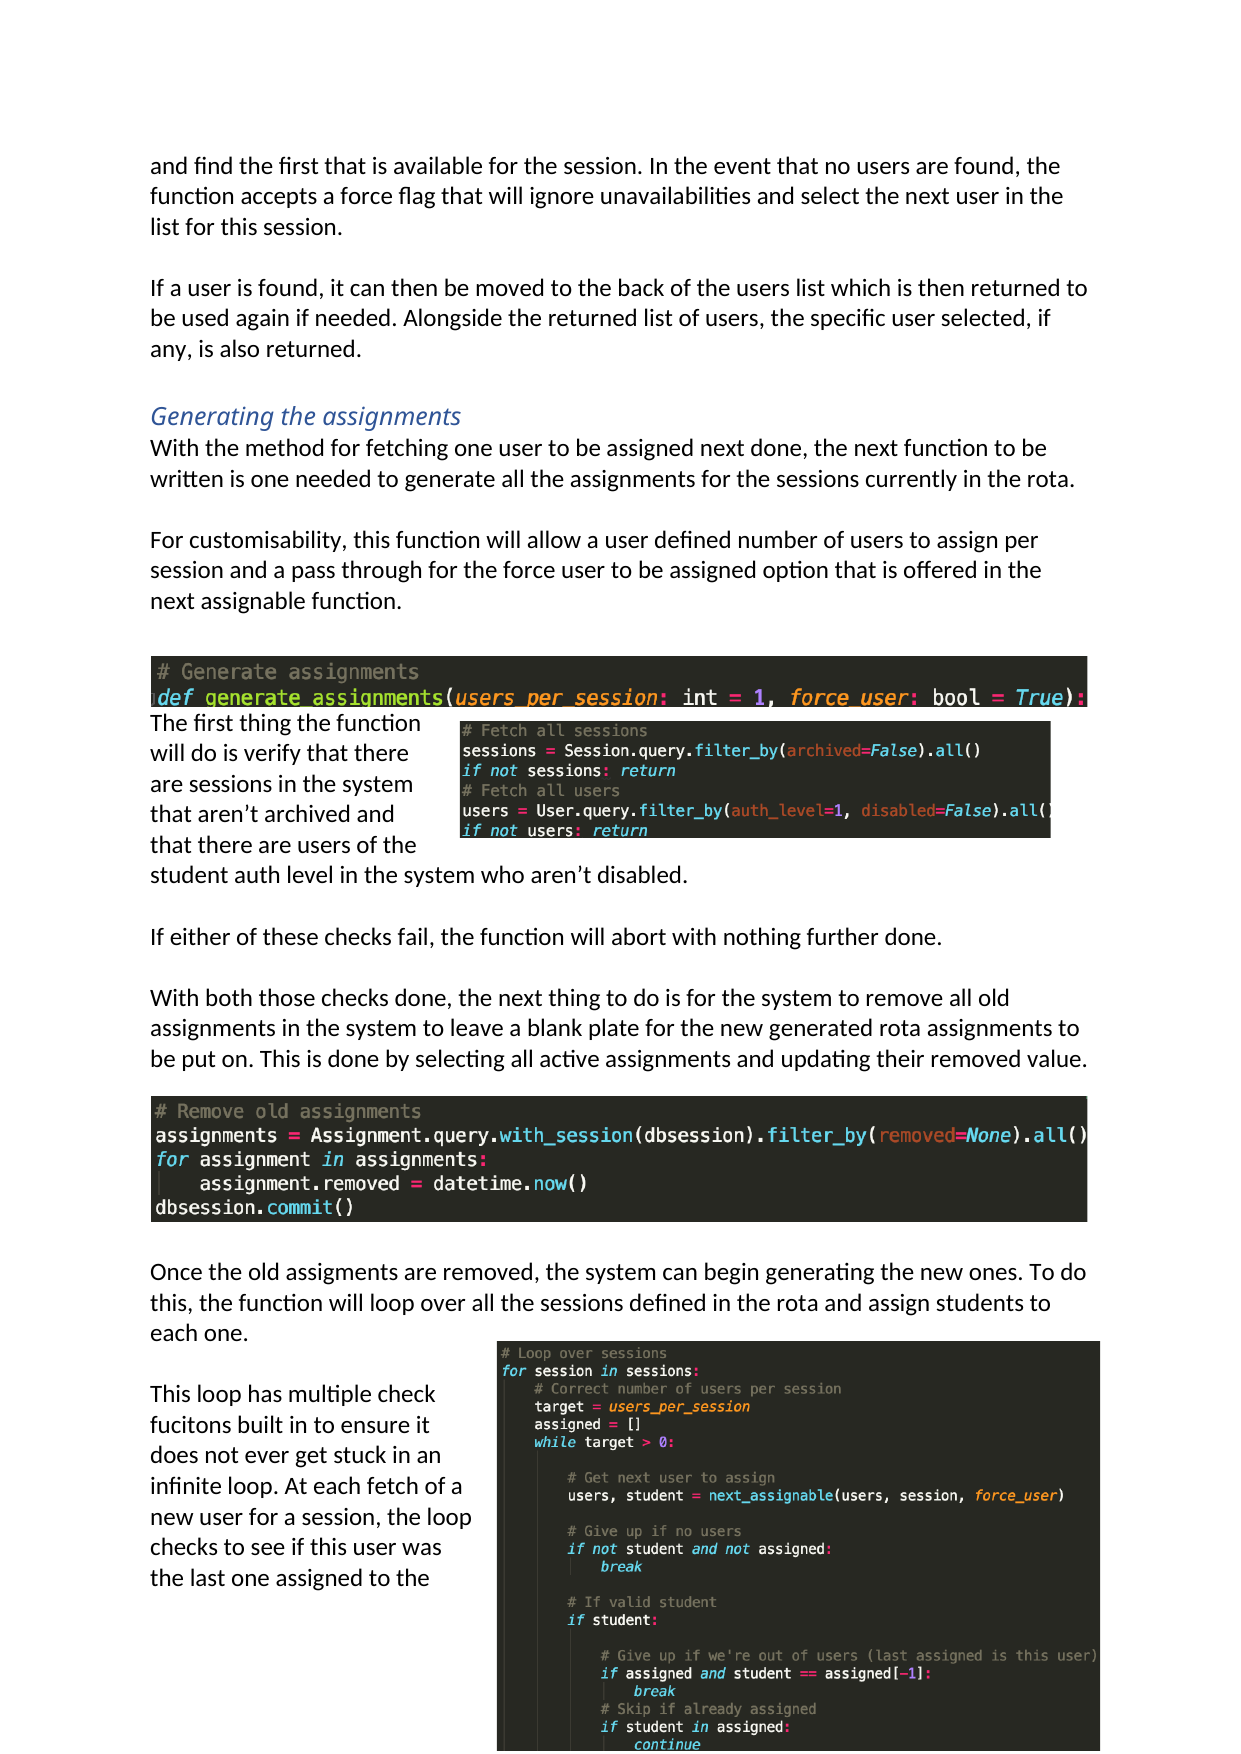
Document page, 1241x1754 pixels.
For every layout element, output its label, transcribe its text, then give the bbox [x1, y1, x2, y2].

picture [150, 656, 1087, 706]
picture [496, 1341, 1100, 1750]
subtitle Generating the assignments [150, 398, 1090, 432]
text If either of these checks fail, the function will abort with nothing further done. [150, 921, 1090, 951]
text If a user is found, it can then be moved to the back of the users list which is then returned to be used again if needed. Alongside the returned list of users, the specific user selected, if any, is also returned. [150, 272, 1090, 364]
text For customisability, this function will allow a user defined number of users to assign per session and a pass through for the force user to be assigned option that is offered in the next assignable function. [150, 524, 1090, 616]
text With both those checks done, the next thing to do is for the system to remove all old assignments in the system to leave a blank plate for the new generated rota assignments to be put on. This is done by selecting all active assignments and updating their removed value. [150, 982, 1090, 1073]
picture [458, 721, 1051, 838]
text Once the old assigments are removed, the system can begin generating the new ones. To do this, the function will loop over all the sessions defined in the rota and assign students to each one. [150, 1256, 1090, 1348]
text With the method for fetching one user to be assigned next done, the next function to be written is one needed to generate all the assignments for the sessions currently in the rota. [150, 432, 1090, 493]
picture [150, 1096, 1087, 1221]
